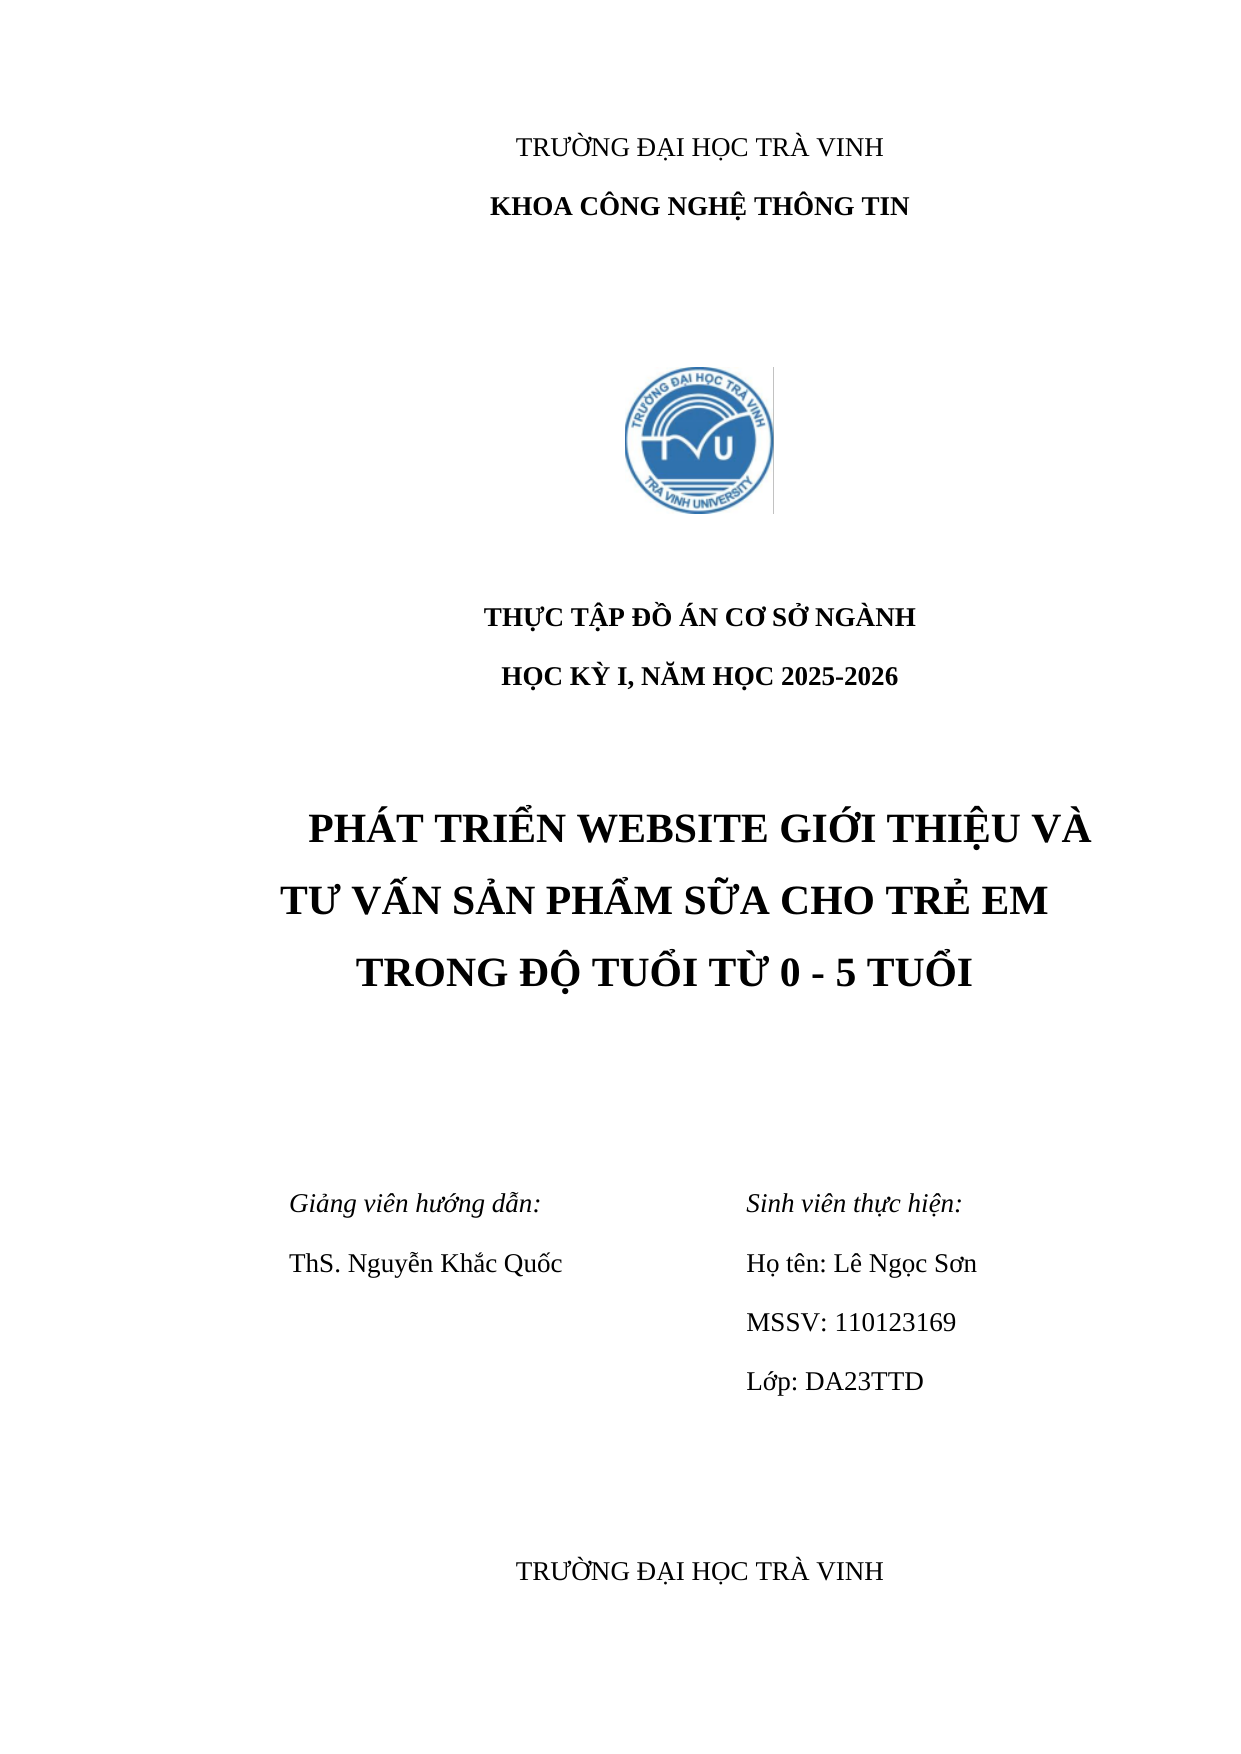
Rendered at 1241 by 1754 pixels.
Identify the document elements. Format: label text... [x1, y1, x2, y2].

text PHÁT TRIỂN WEBSITE GIỚI THIỆU VÀ TƯ VẤN SẢN PHẨM SỮA CHO TRẺ EM TRONG ĐỘ TUỔI TỪ 0 - 5 TUỔI [207, 803, 1122, 995]
text THỰC TẬP ĐỒ ÁN CƠ SỞ NGÀNH [207, 601, 1122, 632]
text KHOA CÔNG NGHỆ THÔNG TIN [207, 190, 1122, 221]
text HỌC KỲ I, NĂM HỌC 2025-2026 [207, 660, 1122, 691]
text TRƯỜNG ĐẠI HỌC TRÀ VINH [207, 131, 1122, 162]
table_header Sinh viên thực hiện: Họ tên: Lê Ngọc Sơn MSSV: 110123169 Lớp: DA23TTD [664, 1116, 1122, 1424]
table_header Giảng viên hướng dẫn: ThS. Nguyễn Khắc Quốc [207, 1116, 664, 1424]
text TRƯỜNG ĐẠI HỌC TRÀ VINH [207, 1555, 1122, 1586]
picture [625, 367, 775, 514]
